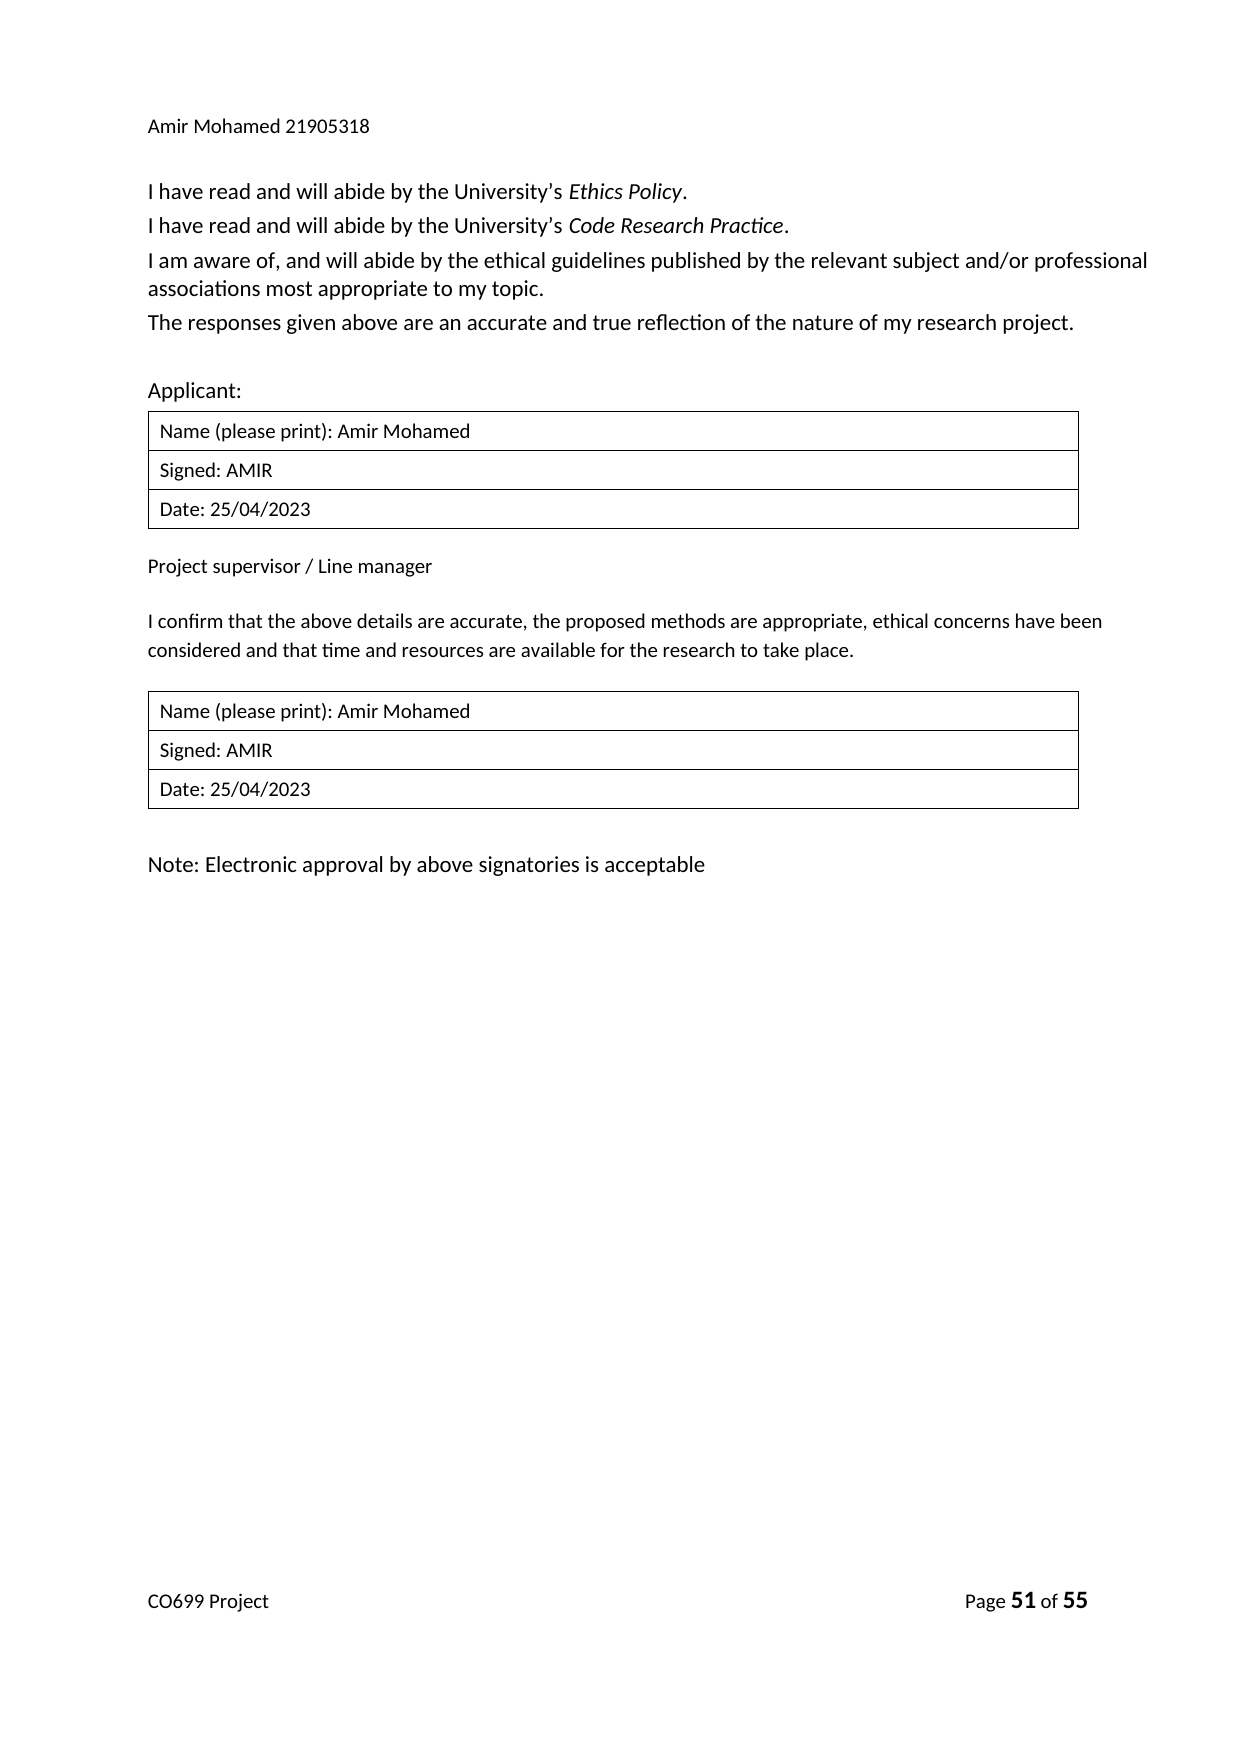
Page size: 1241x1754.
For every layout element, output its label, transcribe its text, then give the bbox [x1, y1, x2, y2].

text I confirm that the above details are accurate, the proposed methods are appropriate, ethical concerns have been considered and that time and resources are available for the research to take place. [148, 608, 1181, 662]
text Applicant: [148, 377, 1181, 404]
text I have read and will abide by the University’s Ethics Policy. [148, 177, 1181, 205]
text I have read and will abide by the University’s Code Research Practice. [148, 211, 1181, 239]
text Note: Electronic approval by above signatories is acceptable [148, 850, 1181, 878]
table_cell Date: 25/04/2023 [149, 770, 1078, 808]
table_cell Date: 25/04/2023 [149, 490, 1078, 528]
text Project supervisor / Line manager [148, 554, 1181, 579]
table_header Name (please print): Amir Mohamed [149, 412, 1078, 450]
text The responses given above are an accurate and true reflection of the nature of my research project. [148, 308, 1181, 336]
table_header Name (please print): Amir Mohamed [149, 692, 1078, 730]
table_cell Signed: AMIR [149, 731, 1078, 769]
table_cell Signed: AMIR [149, 451, 1078, 489]
text I am aware of, and will abide by the ethical guidelines published by the relevant subject and/or professional associations most appropriate to my topic. [148, 246, 1181, 302]
